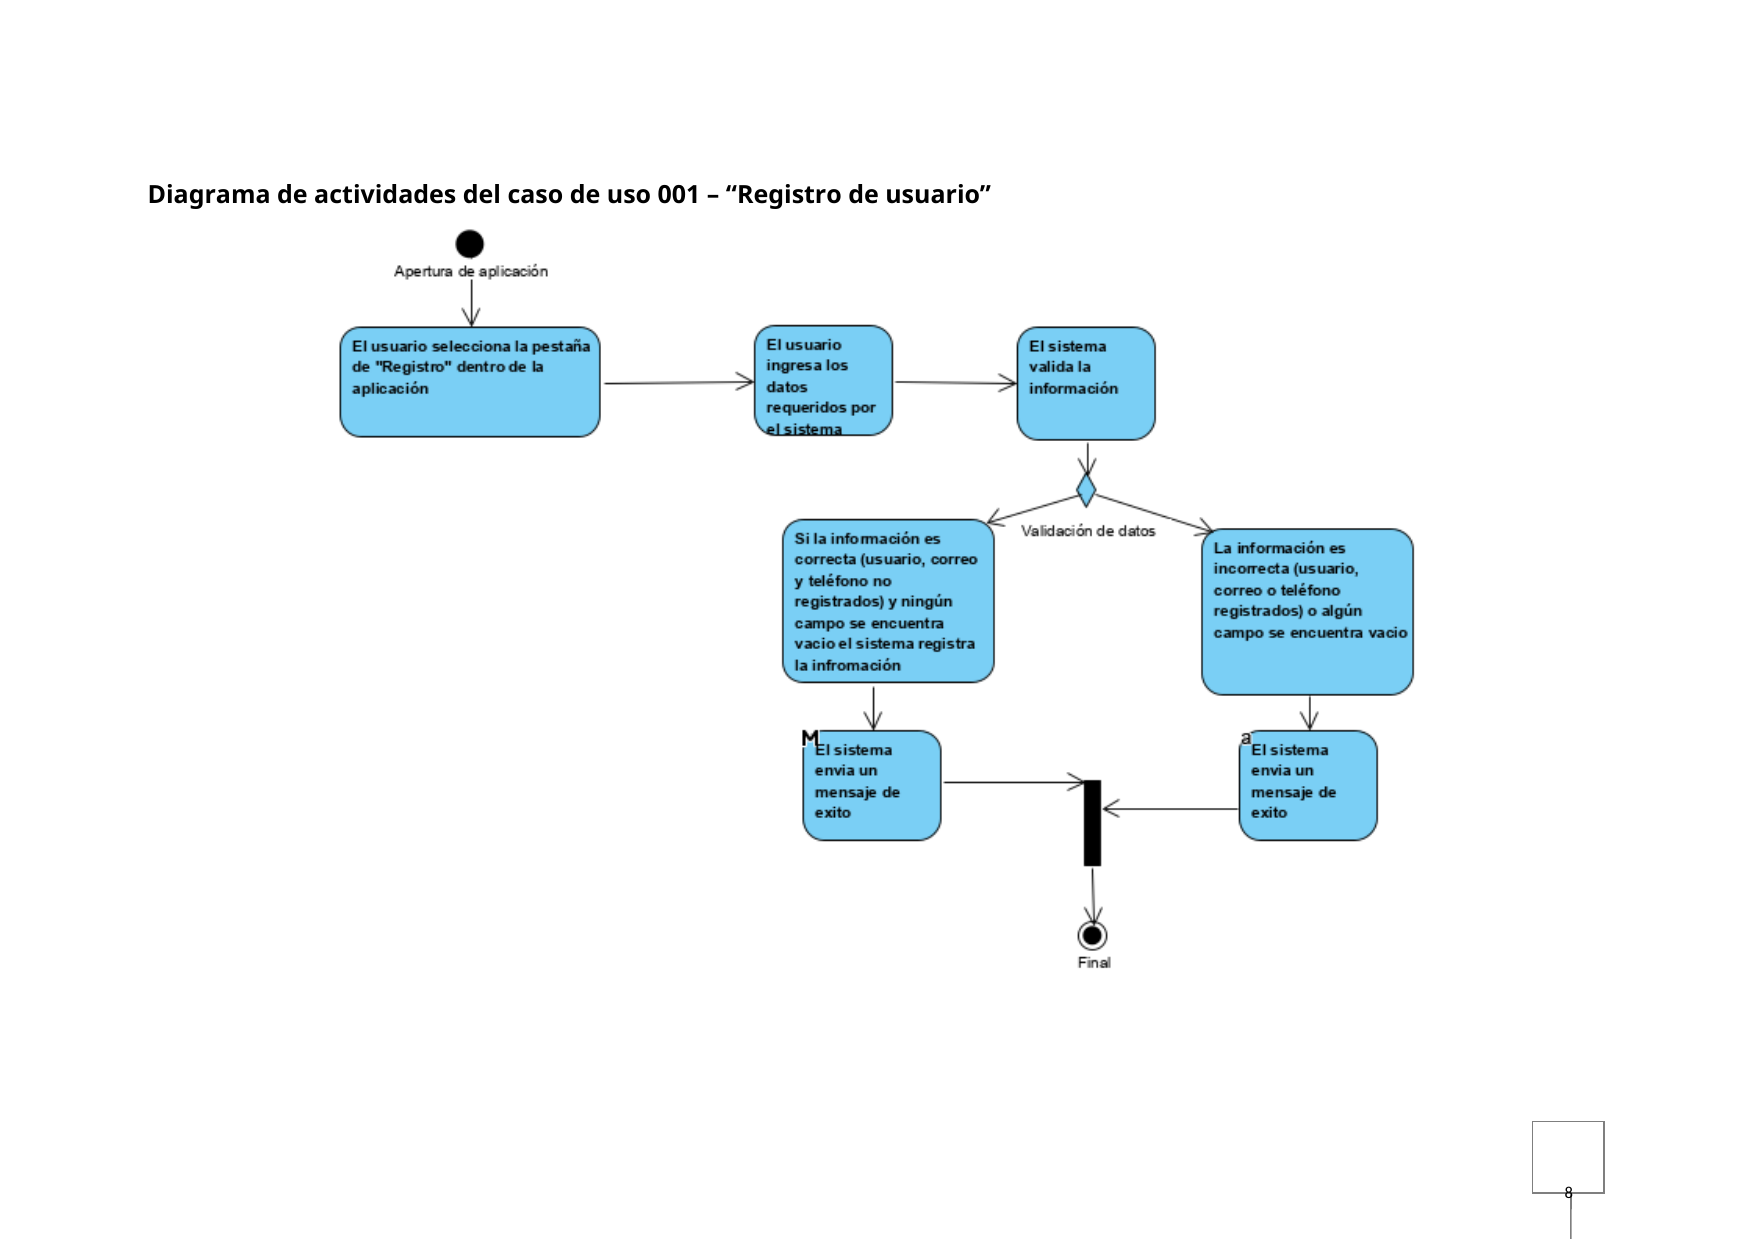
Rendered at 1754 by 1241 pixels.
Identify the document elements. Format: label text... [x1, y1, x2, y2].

text Diagrama de actividades del caso de uso 001 – “Registro de usuario” [147, 177, 1606, 211]
picture [332, 211, 1422, 990]
